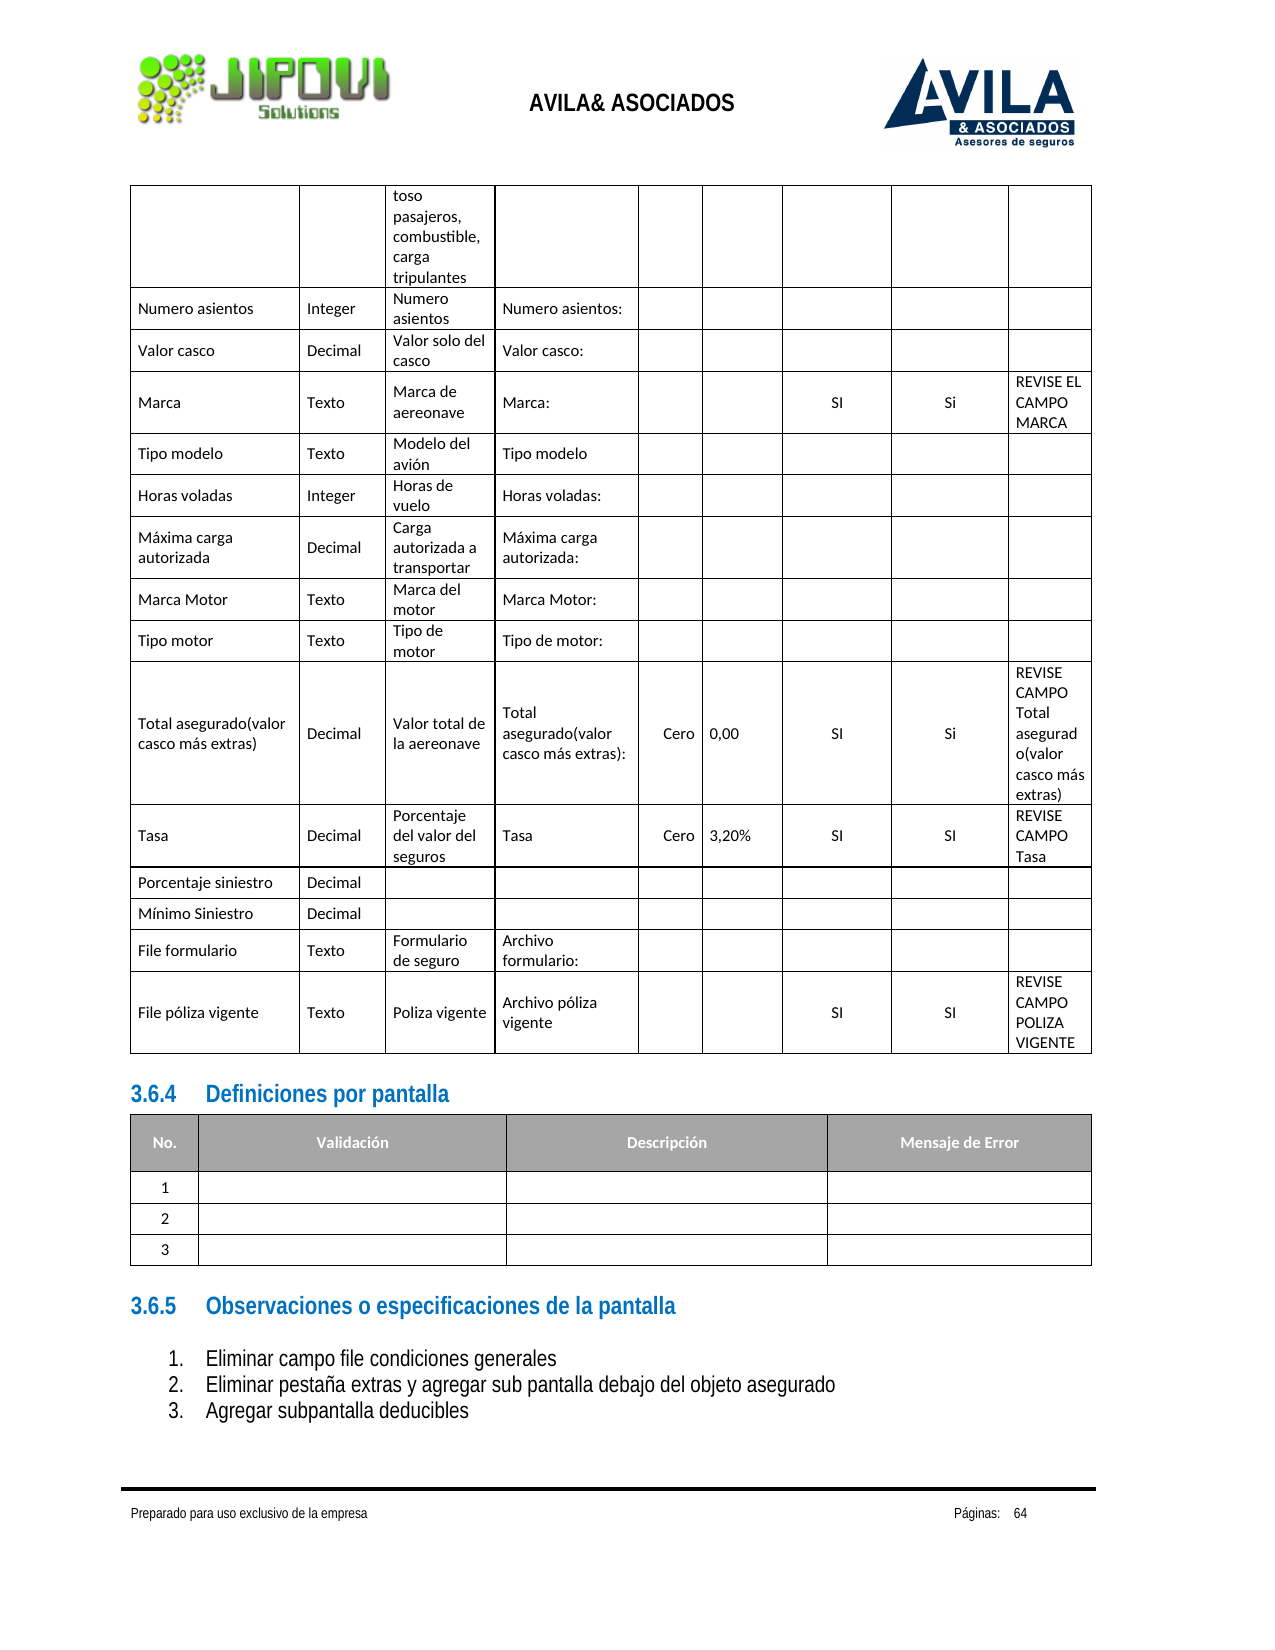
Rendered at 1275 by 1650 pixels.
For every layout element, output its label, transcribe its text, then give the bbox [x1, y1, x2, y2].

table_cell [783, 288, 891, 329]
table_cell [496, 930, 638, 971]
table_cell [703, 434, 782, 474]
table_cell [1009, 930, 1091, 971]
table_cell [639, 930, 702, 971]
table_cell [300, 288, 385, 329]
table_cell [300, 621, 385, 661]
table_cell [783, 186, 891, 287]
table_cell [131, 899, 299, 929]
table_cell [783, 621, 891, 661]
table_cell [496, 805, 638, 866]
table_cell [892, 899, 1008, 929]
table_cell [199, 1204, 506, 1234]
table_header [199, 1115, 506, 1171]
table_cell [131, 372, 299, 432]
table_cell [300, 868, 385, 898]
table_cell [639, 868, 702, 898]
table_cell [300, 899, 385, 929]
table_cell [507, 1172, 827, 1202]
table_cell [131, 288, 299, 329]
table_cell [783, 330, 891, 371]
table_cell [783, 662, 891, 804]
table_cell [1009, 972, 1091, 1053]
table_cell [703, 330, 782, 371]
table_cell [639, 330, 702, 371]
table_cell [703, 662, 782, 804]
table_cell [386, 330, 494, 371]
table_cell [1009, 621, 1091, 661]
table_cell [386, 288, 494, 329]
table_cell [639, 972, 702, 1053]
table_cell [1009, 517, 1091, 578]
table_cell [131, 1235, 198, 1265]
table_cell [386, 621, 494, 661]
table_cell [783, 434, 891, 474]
subtitle Observaciones o especificaciones de la pantalla [131, 1291, 1092, 1320]
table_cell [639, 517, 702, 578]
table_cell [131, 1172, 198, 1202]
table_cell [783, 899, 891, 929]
picture [131, 47, 394, 128]
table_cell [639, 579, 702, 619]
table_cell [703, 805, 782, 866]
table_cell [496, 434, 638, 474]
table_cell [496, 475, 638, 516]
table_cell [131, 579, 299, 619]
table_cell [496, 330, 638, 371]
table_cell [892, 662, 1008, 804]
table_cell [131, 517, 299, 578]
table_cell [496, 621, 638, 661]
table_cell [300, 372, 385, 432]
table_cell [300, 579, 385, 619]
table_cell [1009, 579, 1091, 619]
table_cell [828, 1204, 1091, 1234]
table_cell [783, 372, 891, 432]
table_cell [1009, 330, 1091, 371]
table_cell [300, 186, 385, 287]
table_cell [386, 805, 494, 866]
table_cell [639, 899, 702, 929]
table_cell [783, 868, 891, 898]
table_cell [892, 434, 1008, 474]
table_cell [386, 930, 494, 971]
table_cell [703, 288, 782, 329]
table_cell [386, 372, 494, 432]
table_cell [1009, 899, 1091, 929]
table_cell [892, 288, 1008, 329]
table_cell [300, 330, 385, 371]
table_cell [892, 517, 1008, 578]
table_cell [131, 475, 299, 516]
picture [881, 57, 1077, 148]
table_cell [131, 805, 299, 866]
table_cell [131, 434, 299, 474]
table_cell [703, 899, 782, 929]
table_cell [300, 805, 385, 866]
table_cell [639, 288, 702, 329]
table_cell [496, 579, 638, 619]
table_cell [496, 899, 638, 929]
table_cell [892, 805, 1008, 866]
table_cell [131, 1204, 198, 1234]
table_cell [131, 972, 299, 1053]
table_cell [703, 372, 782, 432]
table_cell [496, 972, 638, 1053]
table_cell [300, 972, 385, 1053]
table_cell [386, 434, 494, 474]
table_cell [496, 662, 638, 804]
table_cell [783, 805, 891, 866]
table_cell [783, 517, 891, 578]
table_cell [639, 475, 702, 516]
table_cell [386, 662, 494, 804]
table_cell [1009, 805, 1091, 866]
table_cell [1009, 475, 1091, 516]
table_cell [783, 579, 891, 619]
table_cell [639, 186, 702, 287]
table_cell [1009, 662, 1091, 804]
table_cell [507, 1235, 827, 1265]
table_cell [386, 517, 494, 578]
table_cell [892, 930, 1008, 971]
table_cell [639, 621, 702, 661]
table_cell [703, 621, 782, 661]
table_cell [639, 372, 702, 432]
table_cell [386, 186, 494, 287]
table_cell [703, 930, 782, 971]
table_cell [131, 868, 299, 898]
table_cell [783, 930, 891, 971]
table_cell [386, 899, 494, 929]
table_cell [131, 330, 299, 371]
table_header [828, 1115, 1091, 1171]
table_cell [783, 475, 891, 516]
subtitle Definiciones por pantalla [131, 1079, 1092, 1107]
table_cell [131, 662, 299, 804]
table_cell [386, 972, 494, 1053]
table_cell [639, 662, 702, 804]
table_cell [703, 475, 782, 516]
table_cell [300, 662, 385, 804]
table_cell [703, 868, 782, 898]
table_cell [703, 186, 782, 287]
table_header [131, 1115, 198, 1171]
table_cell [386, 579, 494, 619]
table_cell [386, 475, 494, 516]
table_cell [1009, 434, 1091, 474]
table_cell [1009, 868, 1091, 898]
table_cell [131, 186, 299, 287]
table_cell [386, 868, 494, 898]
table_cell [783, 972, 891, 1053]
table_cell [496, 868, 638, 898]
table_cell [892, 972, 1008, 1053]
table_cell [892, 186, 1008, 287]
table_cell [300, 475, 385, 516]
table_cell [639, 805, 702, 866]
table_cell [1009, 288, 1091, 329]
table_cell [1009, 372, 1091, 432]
list Eliminar pestaña extras y agregar sub pantalla debajo del objeto asegurado [168, 1371, 1092, 1397]
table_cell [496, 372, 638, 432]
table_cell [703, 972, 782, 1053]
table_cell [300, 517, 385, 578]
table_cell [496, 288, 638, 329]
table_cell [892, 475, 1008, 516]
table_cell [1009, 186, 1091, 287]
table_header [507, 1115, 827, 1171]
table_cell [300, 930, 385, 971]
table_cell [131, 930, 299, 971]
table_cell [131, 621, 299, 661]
list Agregar subpantalla deducibles [168, 1397, 1092, 1424]
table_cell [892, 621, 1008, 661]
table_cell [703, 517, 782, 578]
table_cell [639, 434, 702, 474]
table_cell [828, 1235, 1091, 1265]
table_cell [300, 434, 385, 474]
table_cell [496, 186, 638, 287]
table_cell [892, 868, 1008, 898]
list Eliminar campo file condiciones generales [168, 1345, 1092, 1371]
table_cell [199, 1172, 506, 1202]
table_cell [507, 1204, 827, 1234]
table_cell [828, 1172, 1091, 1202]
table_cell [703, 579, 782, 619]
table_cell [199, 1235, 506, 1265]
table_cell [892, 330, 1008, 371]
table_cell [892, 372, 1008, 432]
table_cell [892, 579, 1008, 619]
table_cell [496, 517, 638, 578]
